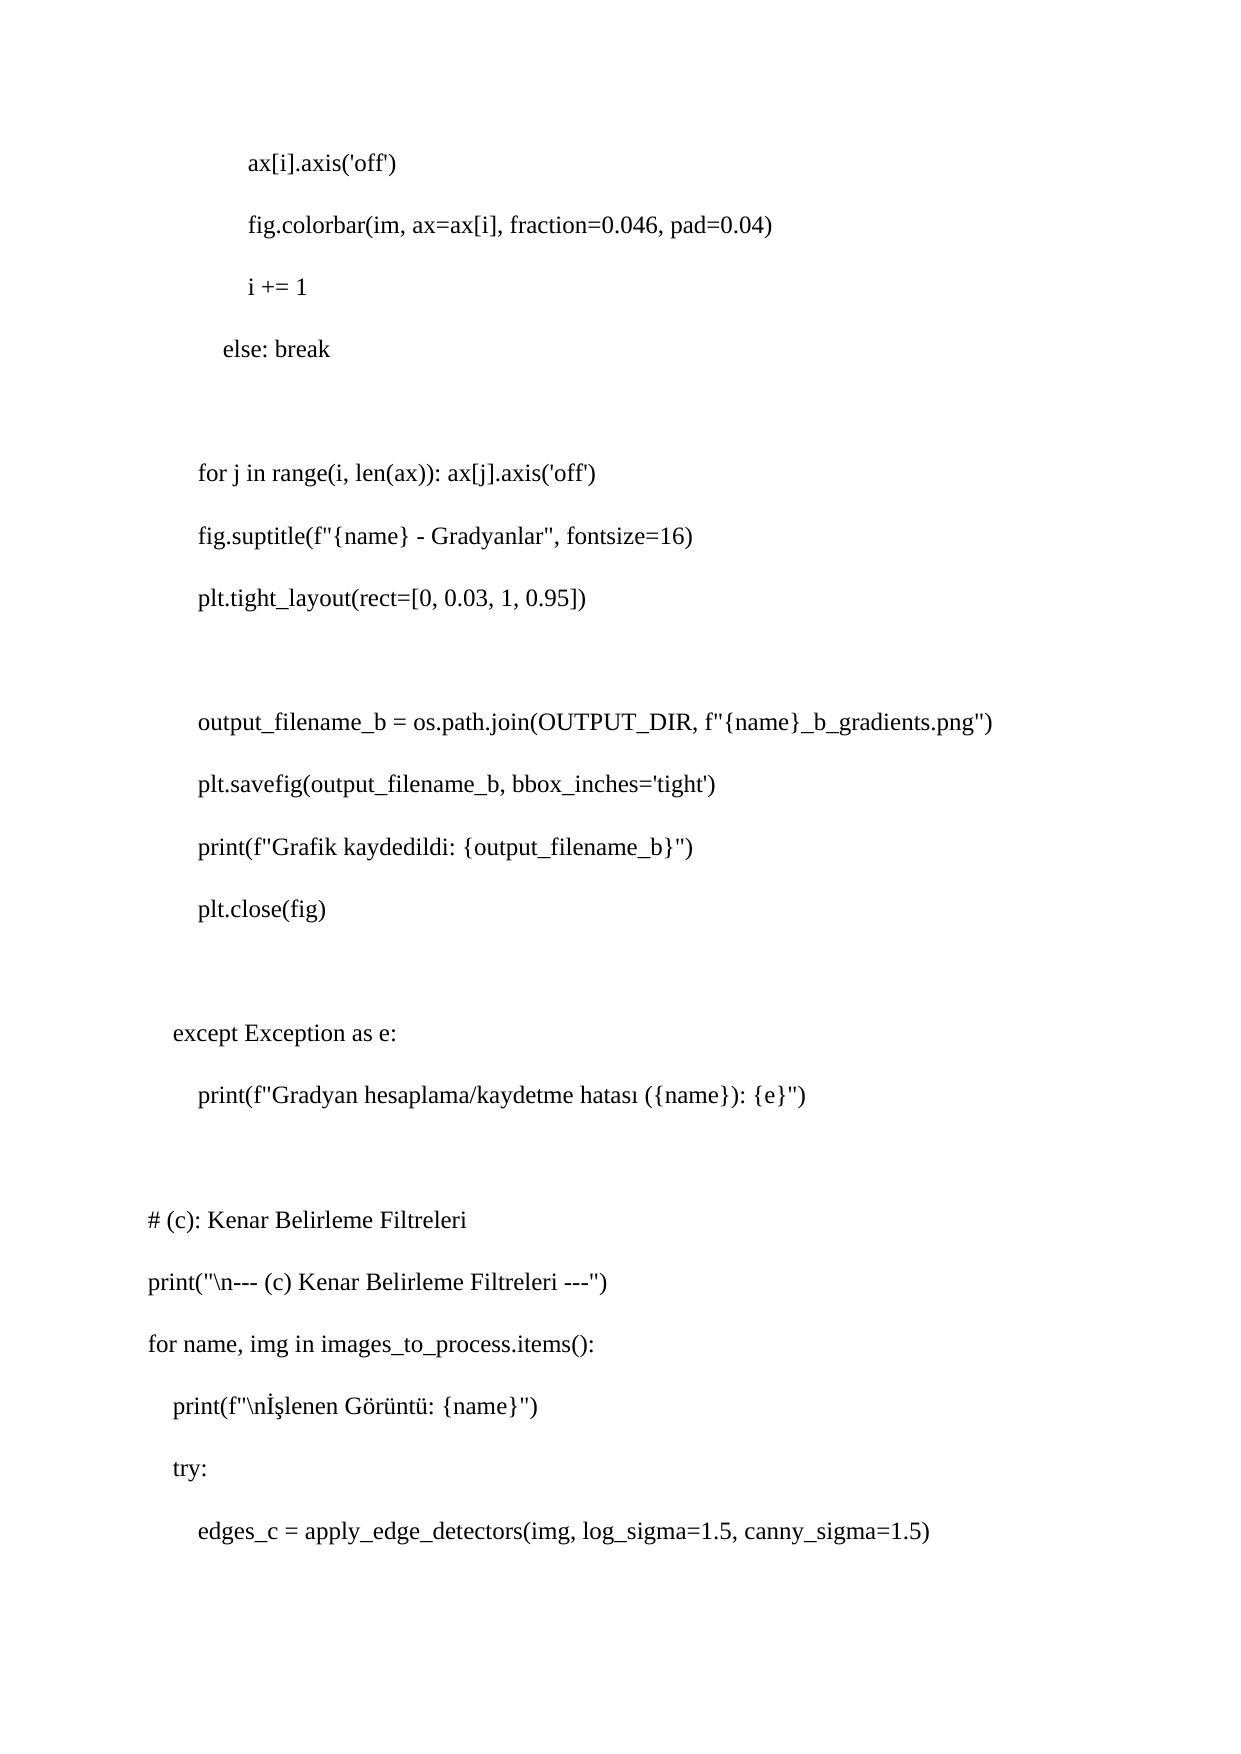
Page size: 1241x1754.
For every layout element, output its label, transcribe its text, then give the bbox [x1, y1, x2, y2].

text try: [148, 1453, 1093, 1482]
text except Exception as e: [148, 1018, 1093, 1047]
text plt.close(fig) [148, 894, 1093, 923]
text plt.tight_layout(rect=[0, 0.03, 1, 0.95]) [148, 583, 1093, 612]
text i += 1 [148, 272, 1093, 301]
text edges_c = apply_edge_detectors(img, log_sigma=1.5, canny_sigma=1.5) [148, 1516, 1093, 1544]
text print("\n--- (c) Kenar Belirleme Filtreleri ---") [148, 1267, 1093, 1296]
text ax[i].axis('off') [148, 148, 1093, 176]
text print(f"\nİşlenen Görüntü: {name}") [148, 1391, 1093, 1420]
text else: break [148, 334, 1093, 363]
text for j in range(i, len(ax)): ax[j].axis('off') [148, 458, 1093, 487]
text output_filename_b = os.path.join(OUTPUT_DIR, f"{name}_b_gradients.png") [148, 707, 1093, 736]
text fig.suptitle(f"{name} - Gradyanlar", fontsize=16) [148, 521, 1093, 549]
text for name, img in images_to_process.items(): [148, 1329, 1093, 1358]
text print(f"Grafik kaydedildi: {output_filename_b}") [148, 832, 1093, 860]
text print(f"Gradyan hesaplama/kaydetme hatası ({name}): {e}") [148, 1080, 1093, 1109]
text # (c): Kenar Belirleme Filtreleri [148, 1205, 1093, 1233]
text plt.savefig(output_filename_b, bbox_inches='tight') [148, 769, 1093, 798]
text fig.colorbar(im, ax=ax[i], fraction=0.046, pad=0.04) [148, 210, 1093, 238]
